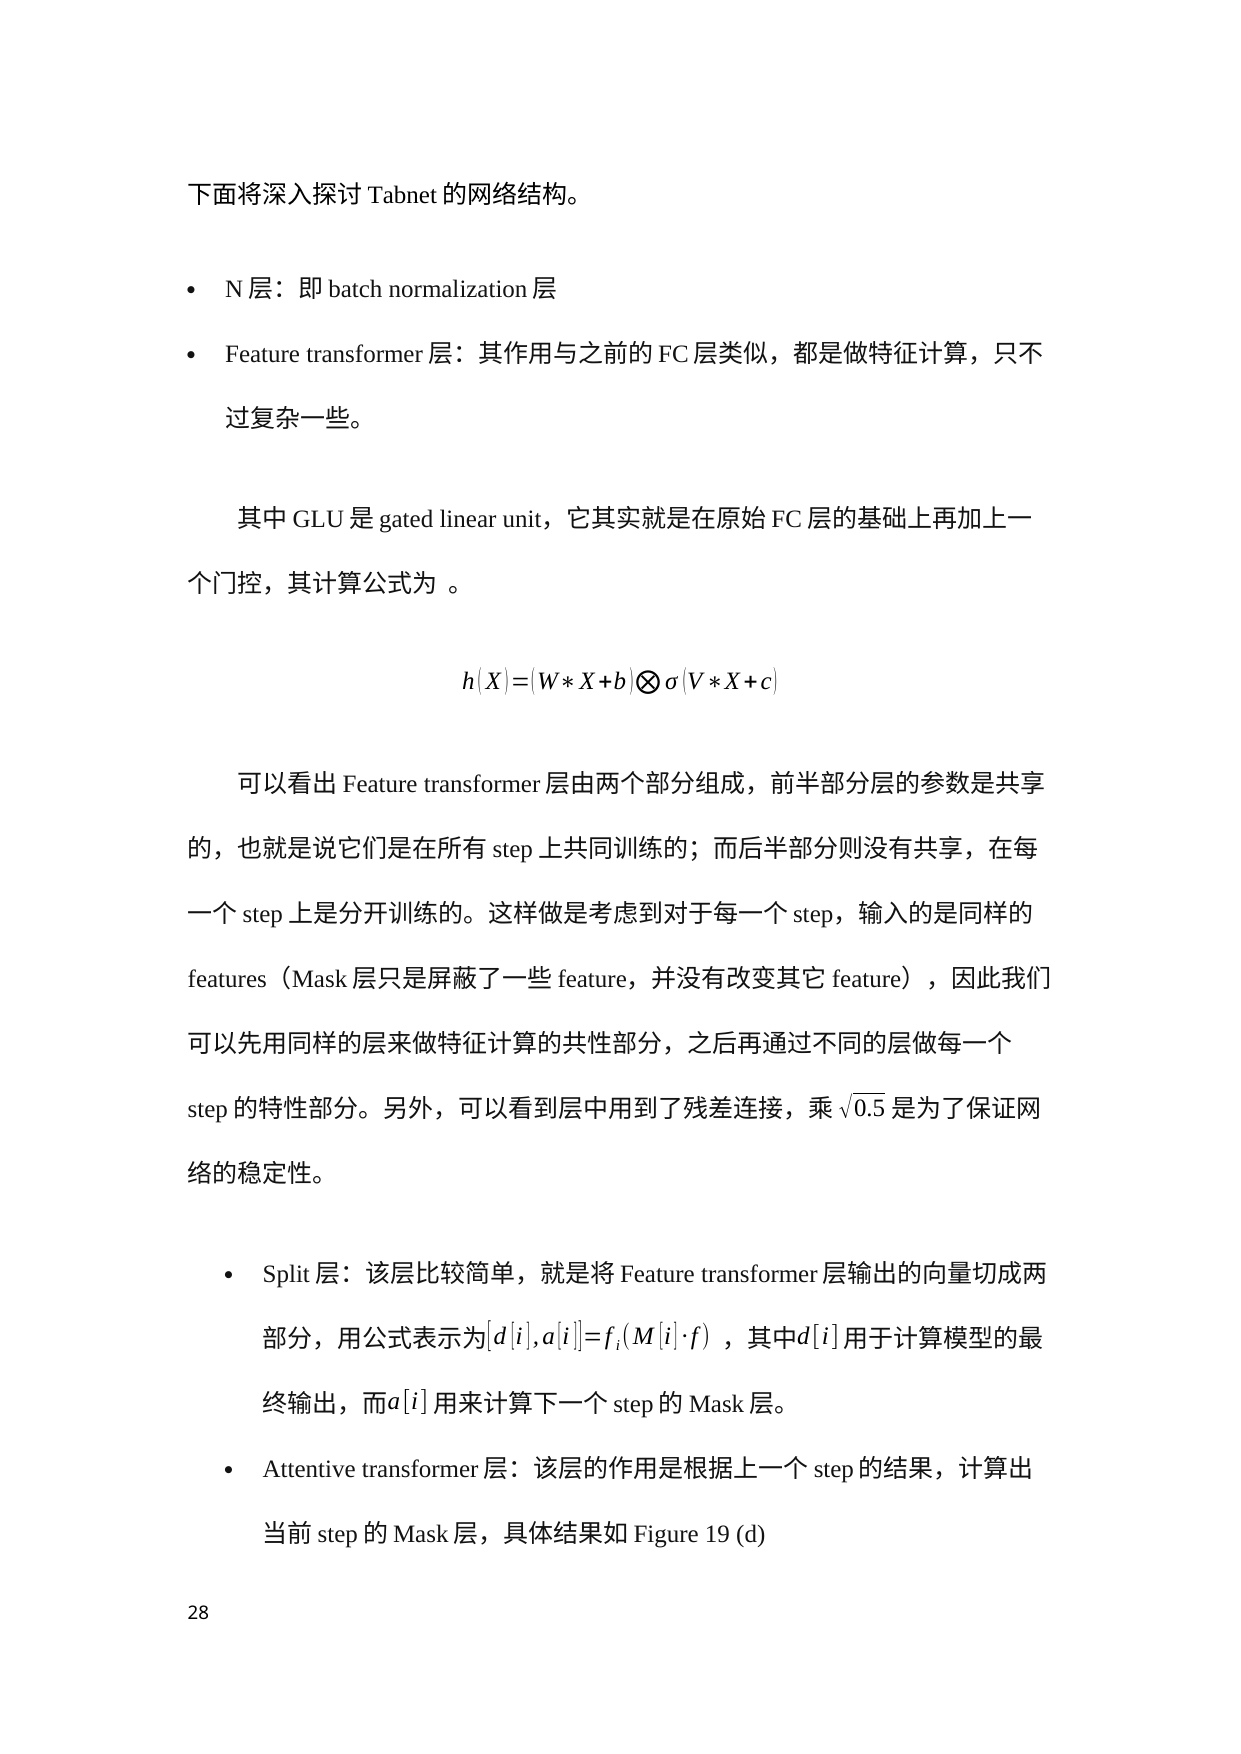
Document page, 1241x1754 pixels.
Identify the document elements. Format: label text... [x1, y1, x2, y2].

text 其中GLU是gated linear unit，它其实就是在原始FC层的基础上再加上一个门控，其计算公式为 。 [187, 484, 1053, 614]
list N层：即batch normalization层 [187, 254, 1053, 319]
text 可以看出Feature transformer层由两个部分组成，前半部分层的参数是共享的，也就是说它们是在所有step上共同训练的；而后半部分则没有共享，在每一个step上是分开训练的。这样做是考虑到对于每一个step，输入的是同样的features（Mask层只是屏蔽了一些feature，并没有改变其它feature），因此我们可以先用同样的层来做特征计算的共性部分，之后再通过不同的层做每一个step的特性部分。另外，可以看到层中用到了残差连接，乘 是为了保证网络的稳定性。 [187, 749, 1053, 1204]
list Feature transformer层：其作用与之前的FC层类似，都是做特征计算，只不过复杂一些。 [187, 319, 1053, 449]
list Attentive transformer层：该层的作用是根据上一个step的结果，计算出当前step的Mask层，具体结果如Figure 19 (d) [225, 1434, 1053, 1564]
text 下面将深入探讨Tabnet的网络结构。 [187, 160, 1053, 225]
list Split层：该层比较简单，就是将Feature transformer层输出的向量切成两部分，用公式表示为 ，其中 用于计算模型的最终输出，而 用来计算下一个step的Mask层。 [225, 1239, 1053, 1434]
